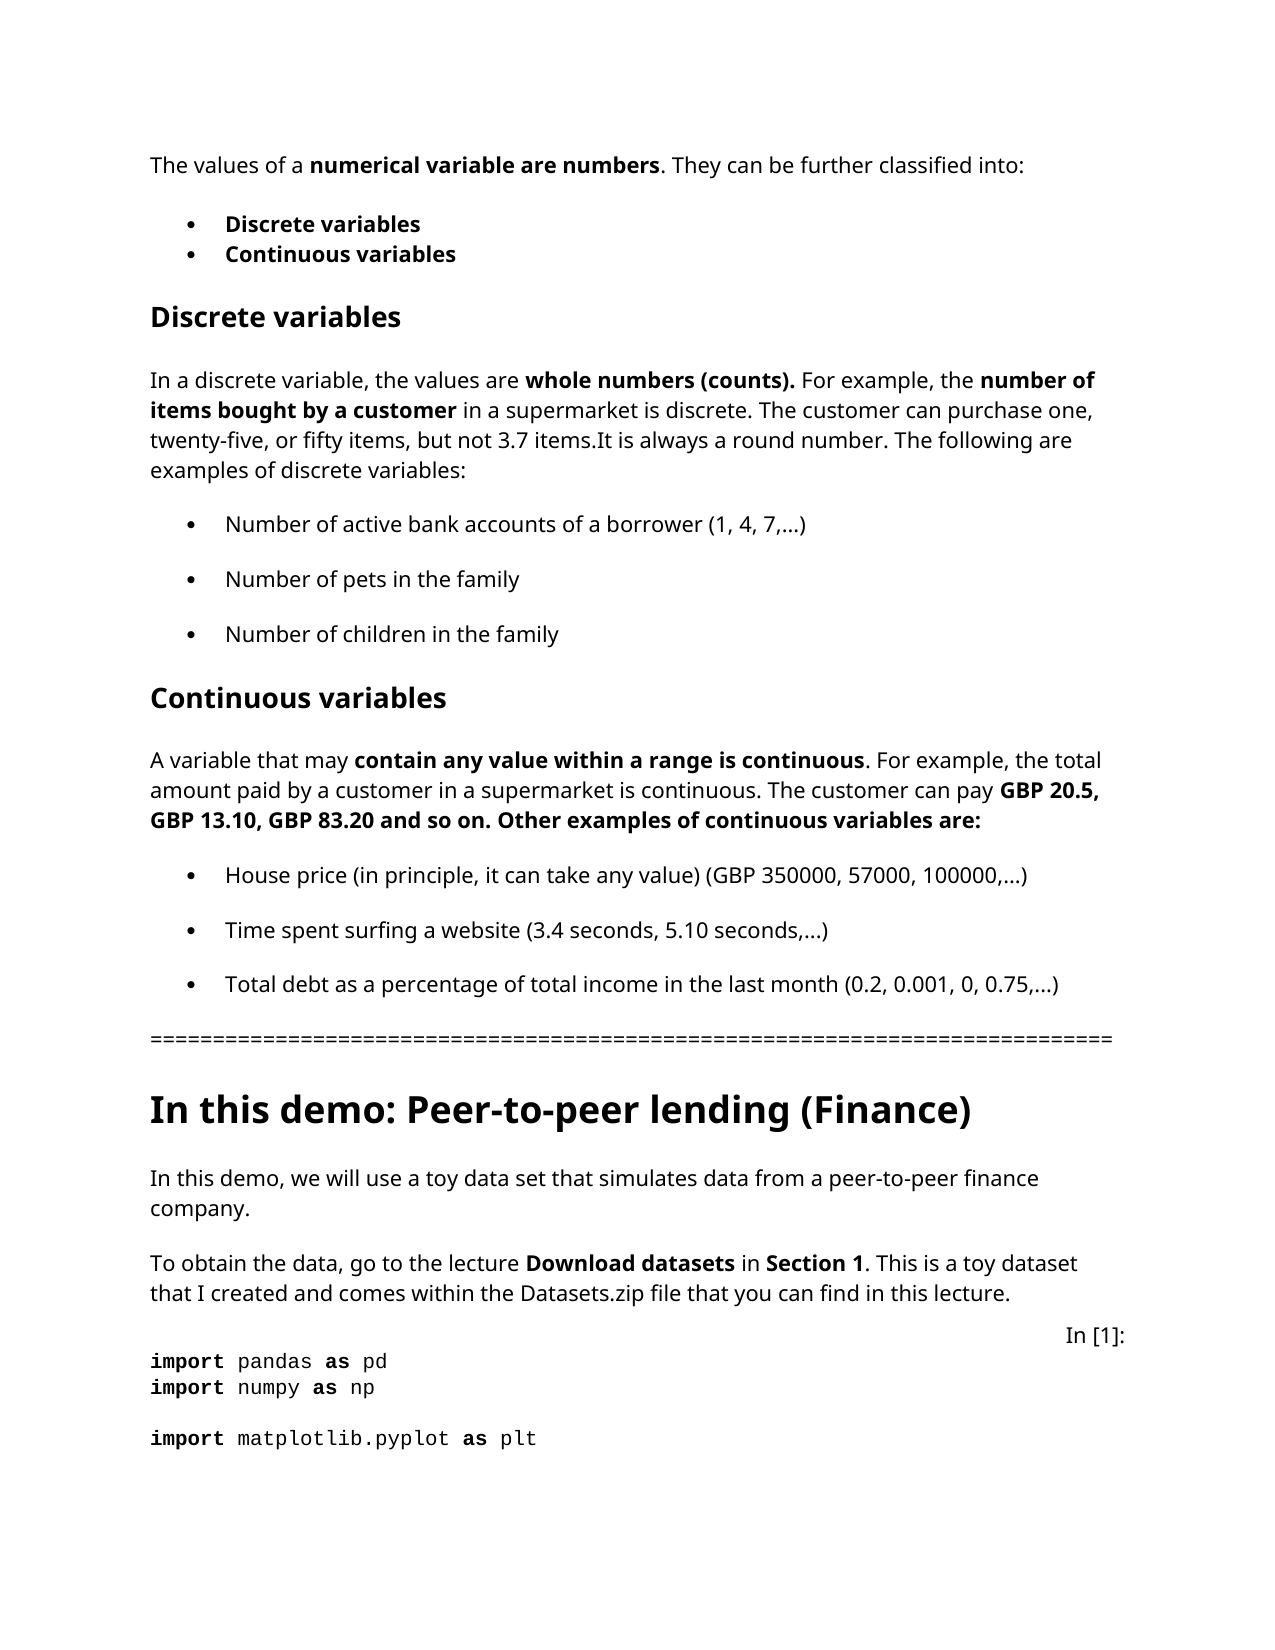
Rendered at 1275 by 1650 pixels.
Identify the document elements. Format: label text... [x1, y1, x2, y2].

list Discrete variables [187, 209, 1125, 239]
text In [1]: [150, 1320, 1125, 1350]
list Number of pets in the family [187, 564, 1125, 594]
text A variable that may contain any value within a range is continuous. For example, the total amount paid by a customer in a supermarket is continuous. The customer can pay GBP 20.5, GBP 13.10, GBP 83.20 and so on. Other examples of continuous variables are: [150, 745, 1125, 835]
text To obtain the data, go to the lecture Download datasets in Section 1. This is a toy dataset that I created and comes within the Datasets.zip file that you can find in this lecture. [150, 1248, 1125, 1307]
text import matplotlib.pyplot as plt [150, 1426, 1125, 1451]
list Time spent surfing a website (3.4 seconds, 5.10 seconds,...) [187, 914, 1125, 944]
text Discrete variables [150, 298, 1125, 336]
list House price (in principle, it can take any value) (GBP 350000, 57000, 100000,...) [187, 860, 1125, 889]
list Number of children in the family [187, 619, 1125, 649]
list Continuous variables [187, 239, 1125, 268]
text In this demo, we will use a toy data set that simulates data from a peer-to-peer finance company. [150, 1163, 1125, 1223]
text In this demo: Peer-to-peer lending (Finance) [150, 1083, 1125, 1134]
list Total debt as a percentage of total income in the last month (0.2, 0.001, 0, 0.75,...) [187, 969, 1125, 999]
text import pandas as pd [150, 1350, 1125, 1375]
text ============================================================================= [150, 1024, 1125, 1054]
list Number of active bank accounts of a borrower (1, 4, 7,...) [187, 509, 1125, 539]
text In a discrete variable, the values are whole numbers (counts). For example, the number of items bought by a customer in a supermarket is discrete. The customer can purchase one, twenty-five, or fifty items, but not 3.7 items.It is always a round number. The following are examples of discrete variables: [150, 365, 1125, 484]
text Continuous variables [150, 678, 1125, 716]
text The values of a numerical variable are numbers. They can be further classified into: [150, 150, 1125, 180]
text import numpy as np [150, 1375, 1125, 1401]
